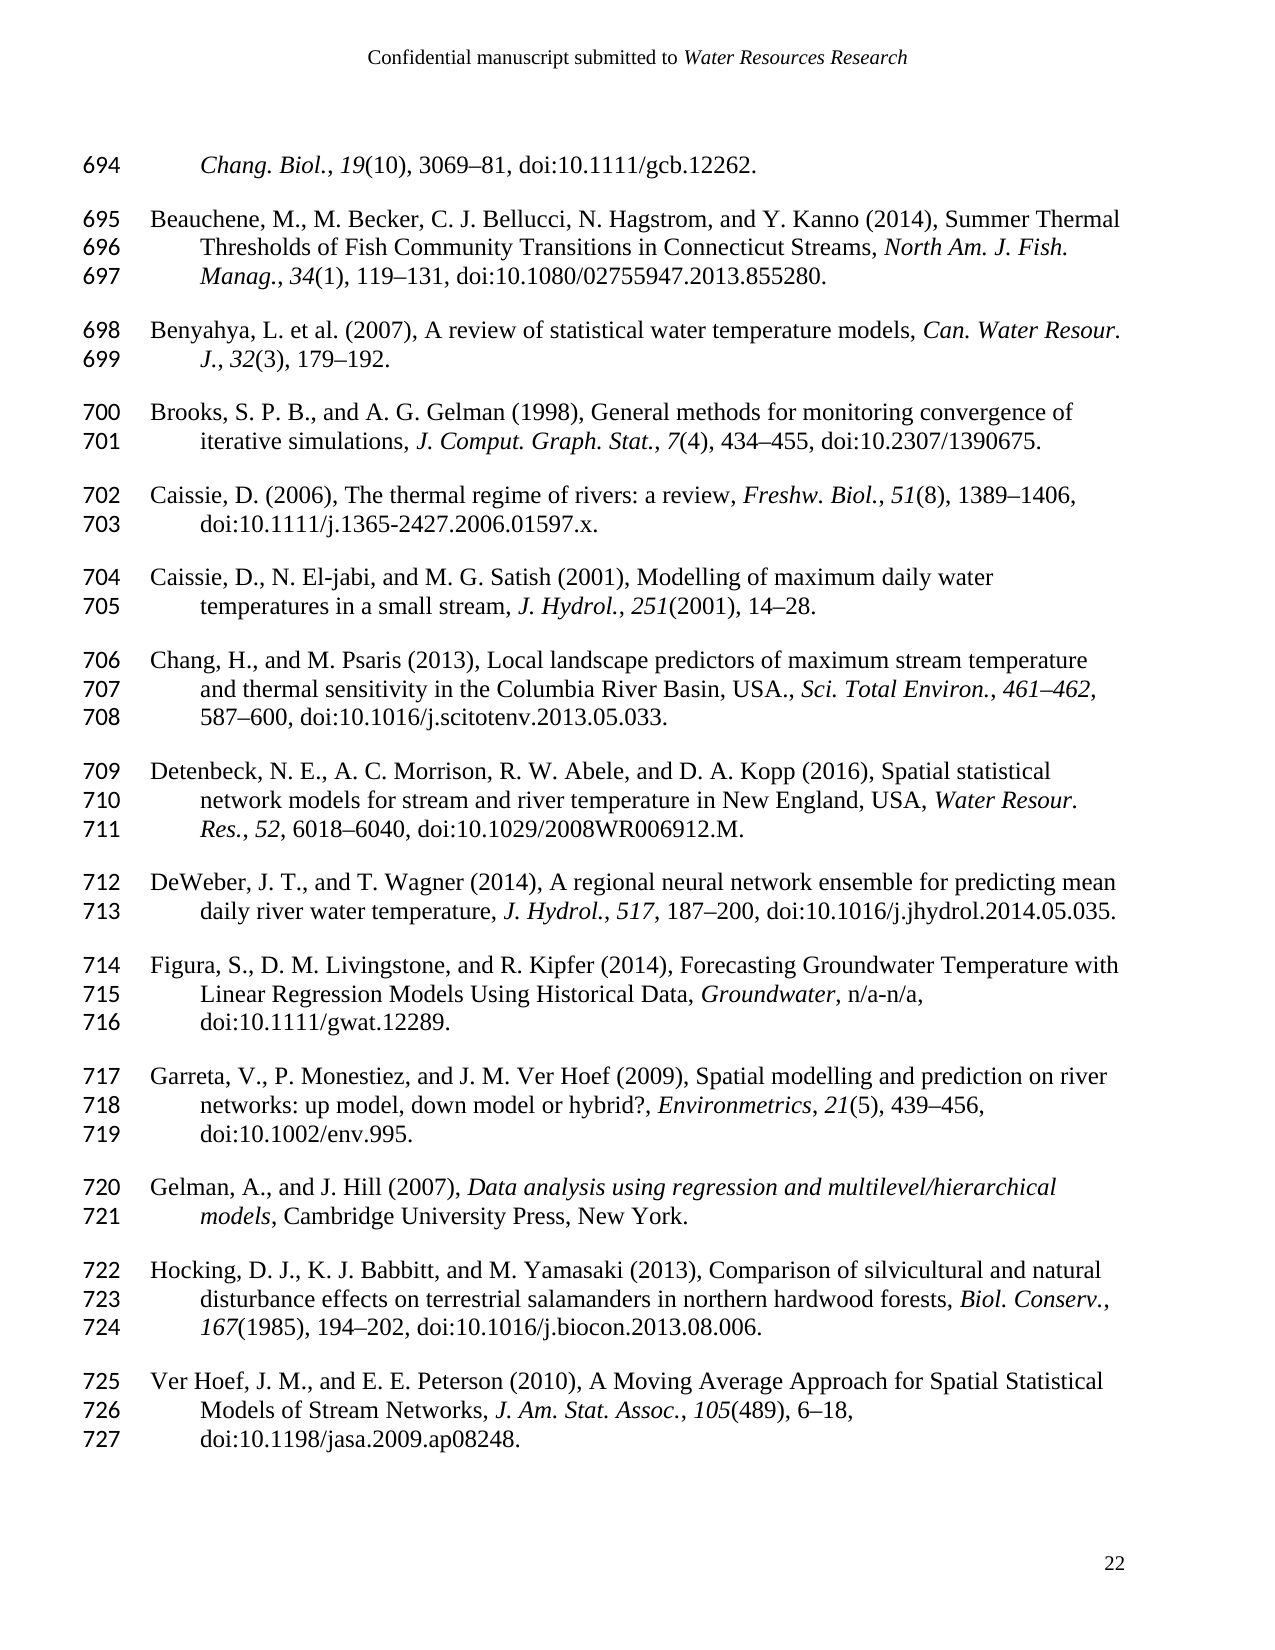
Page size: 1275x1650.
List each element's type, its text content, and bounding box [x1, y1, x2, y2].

text Hocking, D. J., K. J. Babbitt, and M. Yamasaki (2013), Comparison of silvicultural and natural disturbance effects on terrestrial salamanders in northern hardwood forests, Biol. Conserv., 167(1985), 194–202, doi:10.1016/j.biocon.2013.08.006. [150, 1255, 1125, 1341]
text Caissie, D. (2006), The thermal regime of rivers: a review, Freshw. Biol., 51(8), 1389–1406, doi:10.1111/j.1365-2427.2006.01597.x. [150, 480, 1125, 537]
text Gelman, A., and J. Hill (2007), Data analysis using regression and multilevel/hierarchical models, Cambridge University Press, New York. [150, 1172, 1125, 1230]
text Detenbeck, N. E., A. C. Morrison, R. W. Abele, and D. A. Kopp (2016), Spatial statistical network models for stream and river temperature in New England, USA, Water Resour. Res., 52, 6018–6040, doi:10.1029/2008WR006912.M. [150, 756, 1125, 842]
text Figura, S., D. M. Livingstone, and R. Kipfer (2014), Forecasting Groundwater Temperature with Linear Regression Models Using Historical Data, Groundwater, n/a-n/a, doi:10.1111/gwat.12289. [150, 950, 1125, 1036]
text Garreta, V., P. Monestiez, and J. M. Ver Hoef (2009), Spatial modelling and prediction on river networks: up model, down model or hybrid?, Environmetrics, 21(5), 439–456, doi:10.1002/env.995. [150, 1061, 1125, 1147]
text Chang, H., and M. Psaris (2013), Local landscape predictors of maximum stream temperature and thermal sensitivity in the Columbia River Basin, USA., Sci. Total Environ., 461–462, 587–600, doi:10.1016/j.scitotenv.2013.05.033. [150, 645, 1125, 731]
text Benyahya, L. et al. (2007), A review of statistical water temperature models, Can. Water Resour. J., 32(3), 179–192. [150, 315, 1125, 372]
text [150, 150, 1125, 179]
text Brooks, S. P. B., and A. G. Gelman (1998), General methods for monitoring convergence of iterative simulations, J. Comput. Graph. Stat., 7(4), 434–455, doi:10.2307/1390675. [150, 397, 1125, 455]
text DeWeber, J. T., and T. Wagner (2014), A regional neural network ensemble for predicting mean daily river water temperature, J. Hydrol., 517, 187–200, doi:10.1016/j.jhydrol.2014.05.035. [150, 867, 1125, 925]
text Ver Hoef, J. M., and E. E. Peterson (2010), A Moving Average Approach for Spatial Statistical Models of Stream Networks, J. Am. Stat. Assoc., 105(489), 6–18, doi:10.1198/jasa.2009.ap08248. [150, 1366, 1125, 1452]
text Beauchene, M., M. Becker, C. J. Bellucci, N. Hagstrom, and Y. Kanno (2014), Summer Thermal Thresholds of Fish Community Transitions in Connecticut Streams, North Am. J. Fish. Manag., 34(1), 119–131, doi:10.1080/02755947.2013.855280. [150, 204, 1125, 290]
text Caissie, D., N. El-jabi, and M. G. Satish (2001), Modelling of maximum daily water temperatures in a small stream, J. Hydrol., 251(2001), 14–28. [150, 562, 1125, 620]
